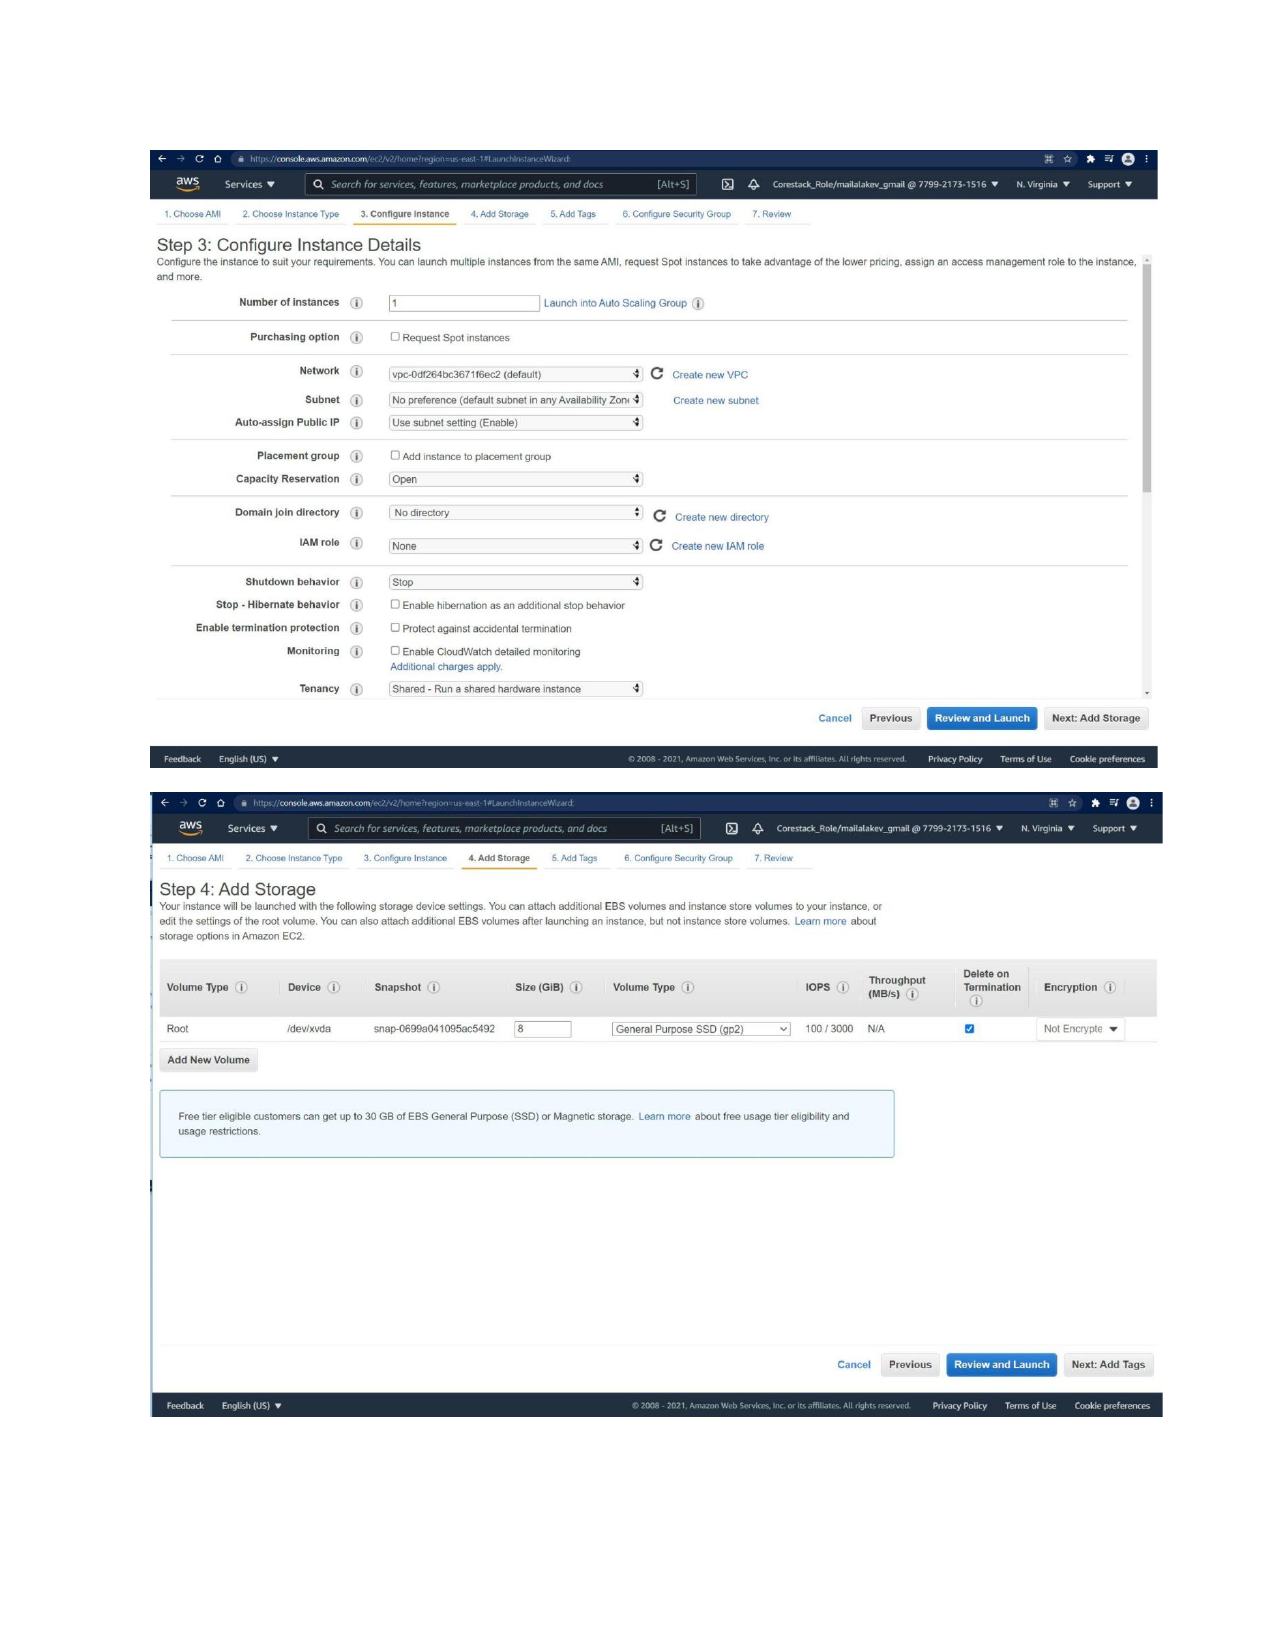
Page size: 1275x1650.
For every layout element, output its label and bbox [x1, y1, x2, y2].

picture [150, 792, 1163, 1417]
picture [150, 150, 1158, 768]
